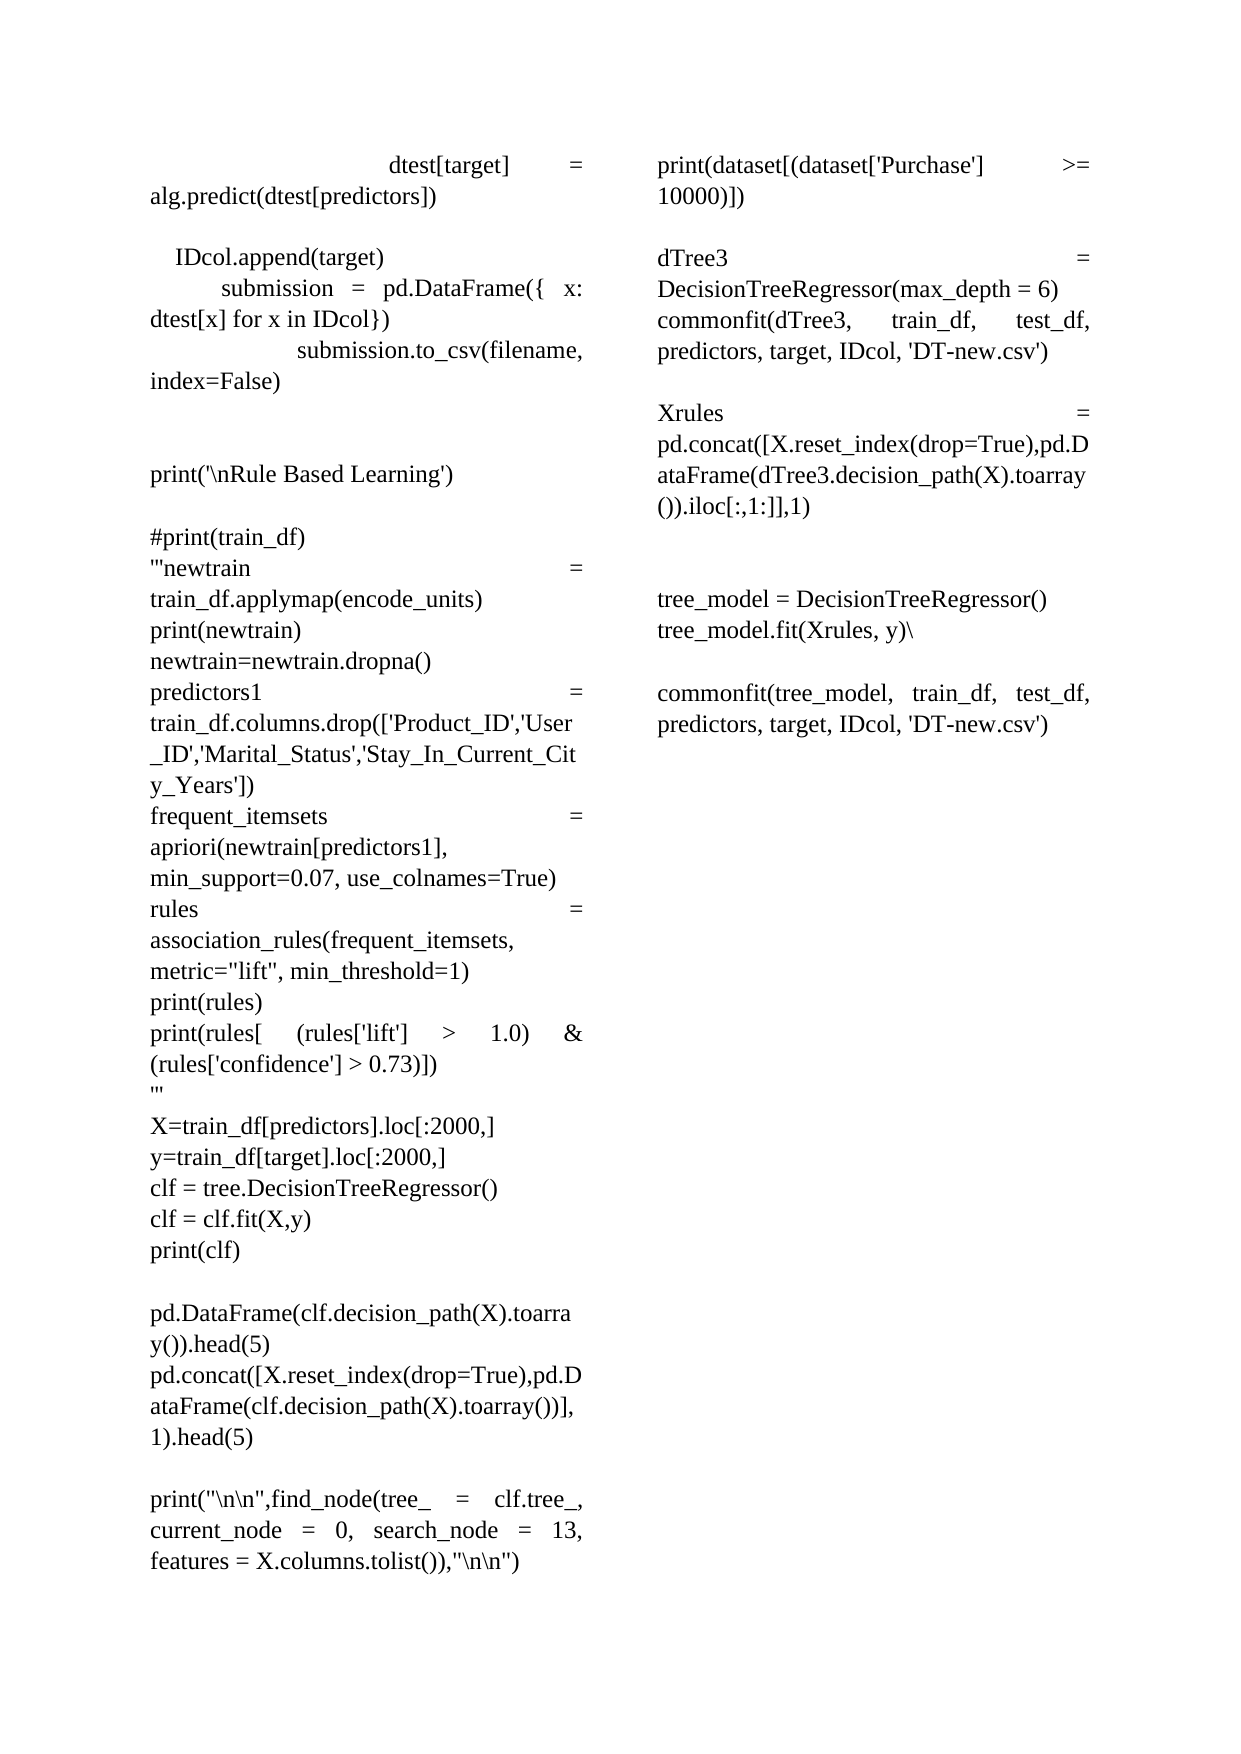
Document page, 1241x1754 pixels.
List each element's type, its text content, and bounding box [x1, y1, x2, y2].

text ''' [150, 1080, 583, 1109]
text clf = tree.DecisionTreeRegressor() [150, 1173, 583, 1202]
text '''newtrain = train_df.applymap(encode_units) [150, 553, 583, 612]
text newtrain=newtrain.dropna() [150, 646, 583, 674]
text commonfit(dTree3, train_df, test_df, predictors, target, IDcol, 'DT-new.csv') [657, 305, 1090, 365]
text Xrules = pd.concat([X.reset_index(drop=True),pd.DataFrame(dTree3.decision_path(X).toarray()).iloc[:,1:]],1) [657, 398, 1090, 520]
text predictors1 = train_df.columns.drop(['Product_ID','User_ID','Marital_Status','Stay_In_Current_City_Years']) [150, 677, 583, 799]
text submission.to_csv(filename, index=False) [150, 335, 583, 395]
text print(newtrain) [150, 615, 583, 643]
text print(rules) [150, 987, 583, 1016]
text commonfit(tree_model, train_df, test_df, predictors, target, IDcol, 'DT-new.csv') [657, 678, 1090, 737]
text print('\nRule Based Learning') [150, 459, 583, 488]
text rules = association_rules(frequent_itemsets, metric="lift", min_threshold=1) [150, 894, 583, 985]
text pd.concat([X.reset_index(drop=True),pd.DataFrame(clf.decision_path(X).toarray())],1).head(5) [150, 1360, 583, 1451]
text submission = pd.DataFrame({ x: dtest[x] for x in IDcol}) [150, 273, 583, 333]
text tree_model.fit(Xrules, y)\ [657, 616, 1090, 644]
text dTree3 = DecisionTreeRegressor(max_depth = 6) [657, 243, 1090, 303]
text dtest[target] = alg.predict(dtest[predictors]) [150, 150, 583, 210]
text print(dataset[(dataset['Purchase'] >= 10000)]) [657, 150, 1090, 210]
text IDcol.append(target) [150, 242, 583, 271]
text #print(train_df) [150, 522, 583, 550]
text print(rules[ (rules['lift'] > 1.0) & (rules['confidence'] > 0.73)]) [150, 1018, 583, 1078]
text y=train_df[target].loc[:2000,] [150, 1142, 583, 1171]
text X=train_df[predictors].loc[:2000,] [150, 1111, 583, 1140]
text print(clf) [150, 1236, 583, 1264]
text print("\n\n",find_node(tree_ = clf.tree_, current_node = 0, search_node = 13, features = X.columns.tolist()),"\n\n") [150, 1484, 583, 1575]
text tree_model = DecisionTreeRegressor() [657, 584, 1090, 613]
text frequent_itemsets = apriori(newtrain[predictors1], min_support=0.07, use_colnames=True) [150, 801, 583, 892]
text pd.DataFrame(clf.decision_path(X).toarray()).head(5) [150, 1298, 583, 1357]
text clf = clf.fit(X,y) [150, 1204, 583, 1233]
